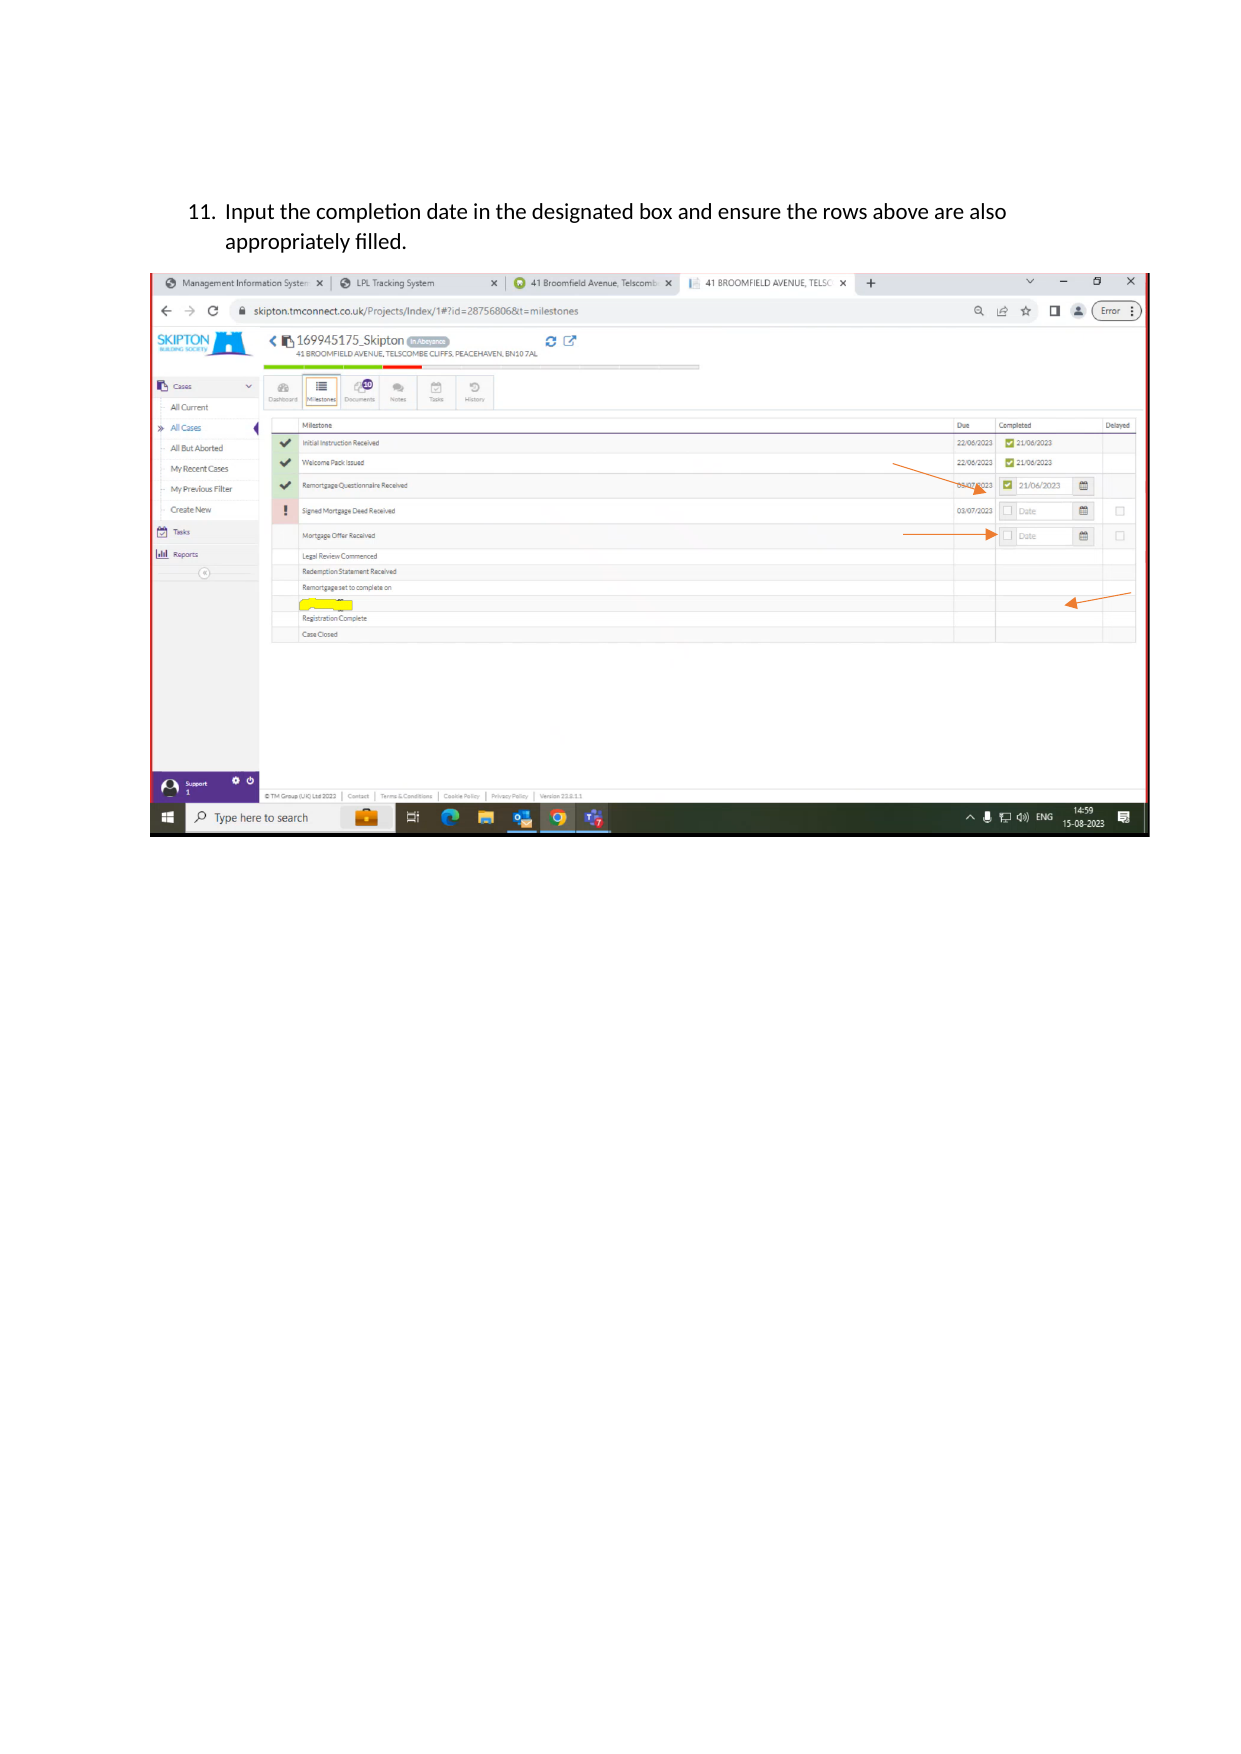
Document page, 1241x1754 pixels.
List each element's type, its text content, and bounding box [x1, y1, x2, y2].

picture [150, 273, 1150, 837]
list Input the completion date in the designated box and ensure the rows above are also appropriately filled. [187, 197, 1090, 255]
